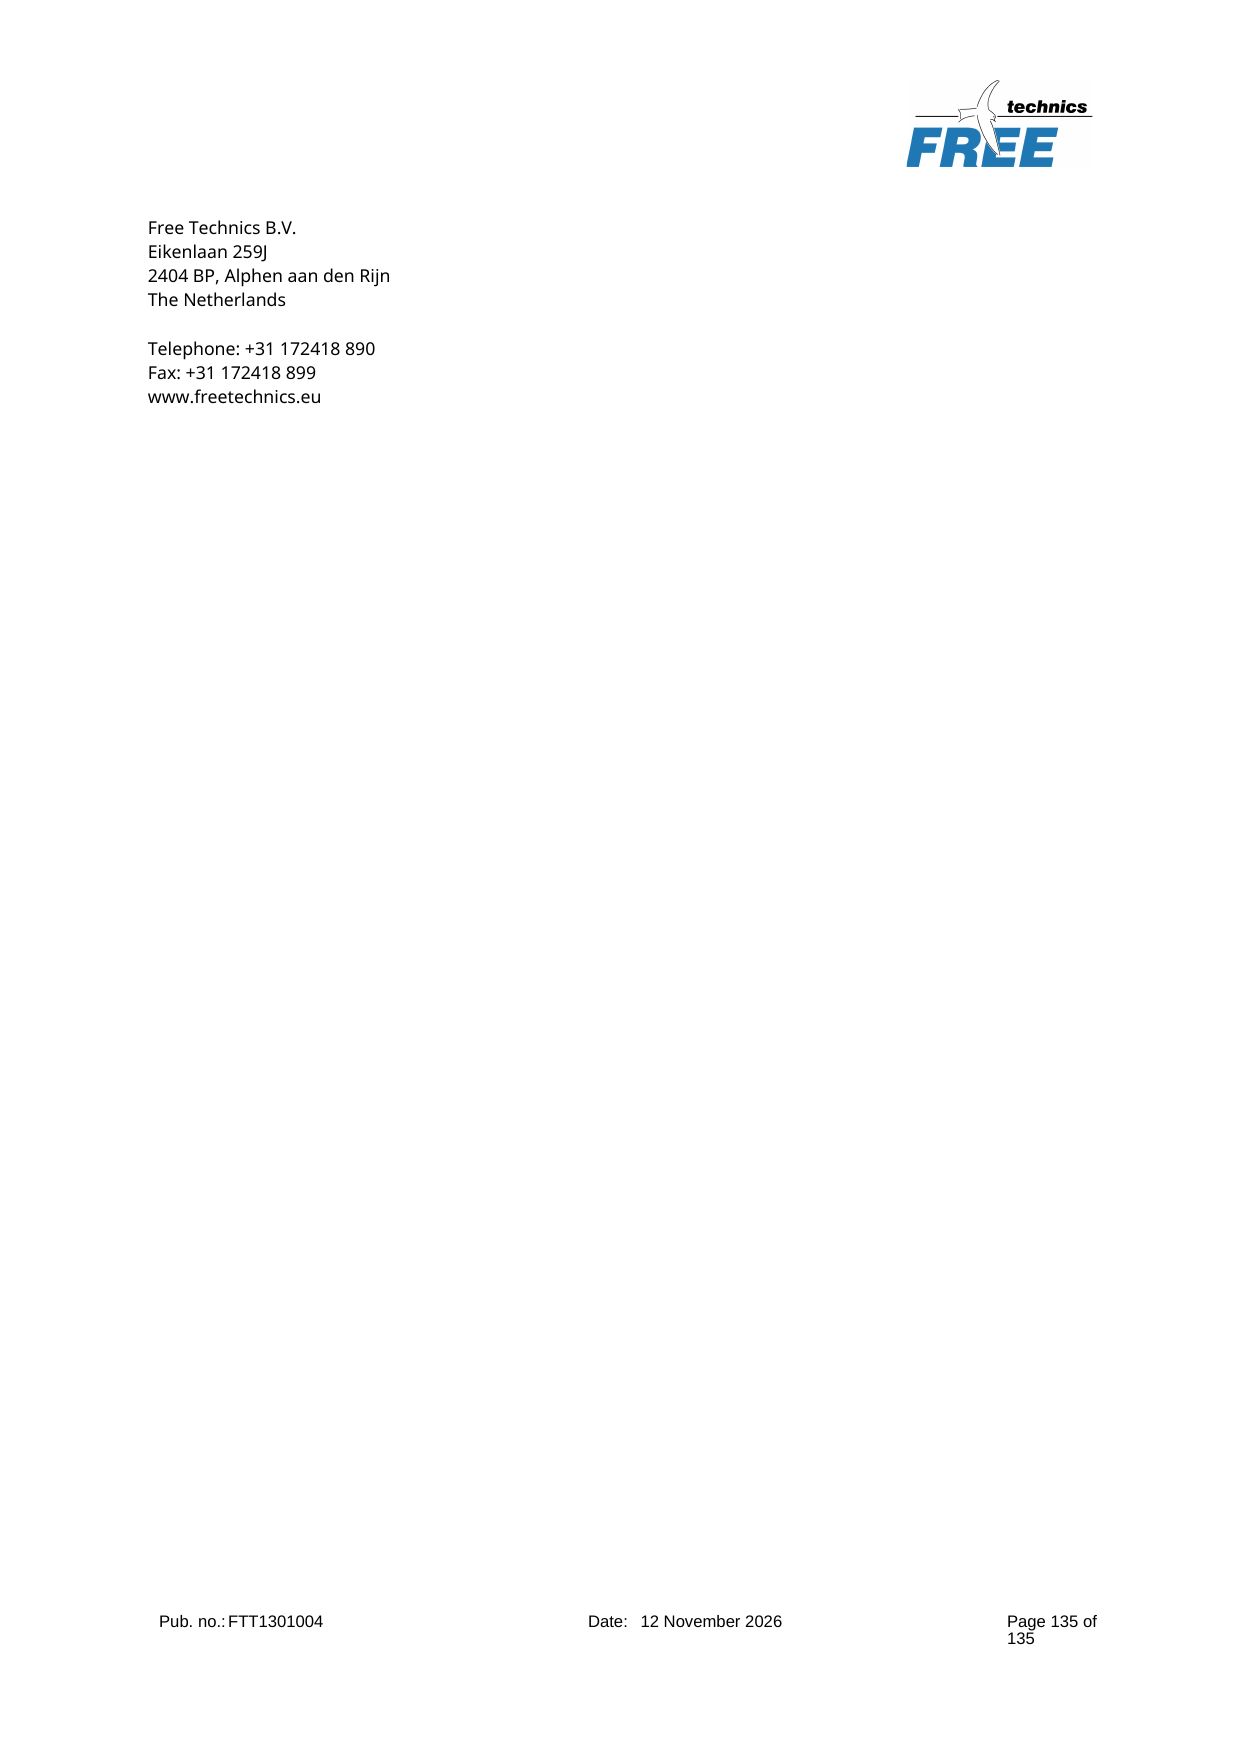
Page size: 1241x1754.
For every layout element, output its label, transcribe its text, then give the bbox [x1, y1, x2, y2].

text Free Technics B.V. [148, 215, 1093, 239]
text www.freetechnics.eu [148, 384, 1093, 409]
text Eikenlaan 259J [148, 239, 1093, 264]
text The Netherlands [148, 288, 1093, 312]
text 2404 BP, Alphen aan den Rijn [148, 264, 1093, 288]
picture [906, 80, 1093, 167]
text Telephone: +31 172418 890 [148, 336, 1093, 360]
text Fax: +31 172418 899 [148, 360, 1093, 384]
